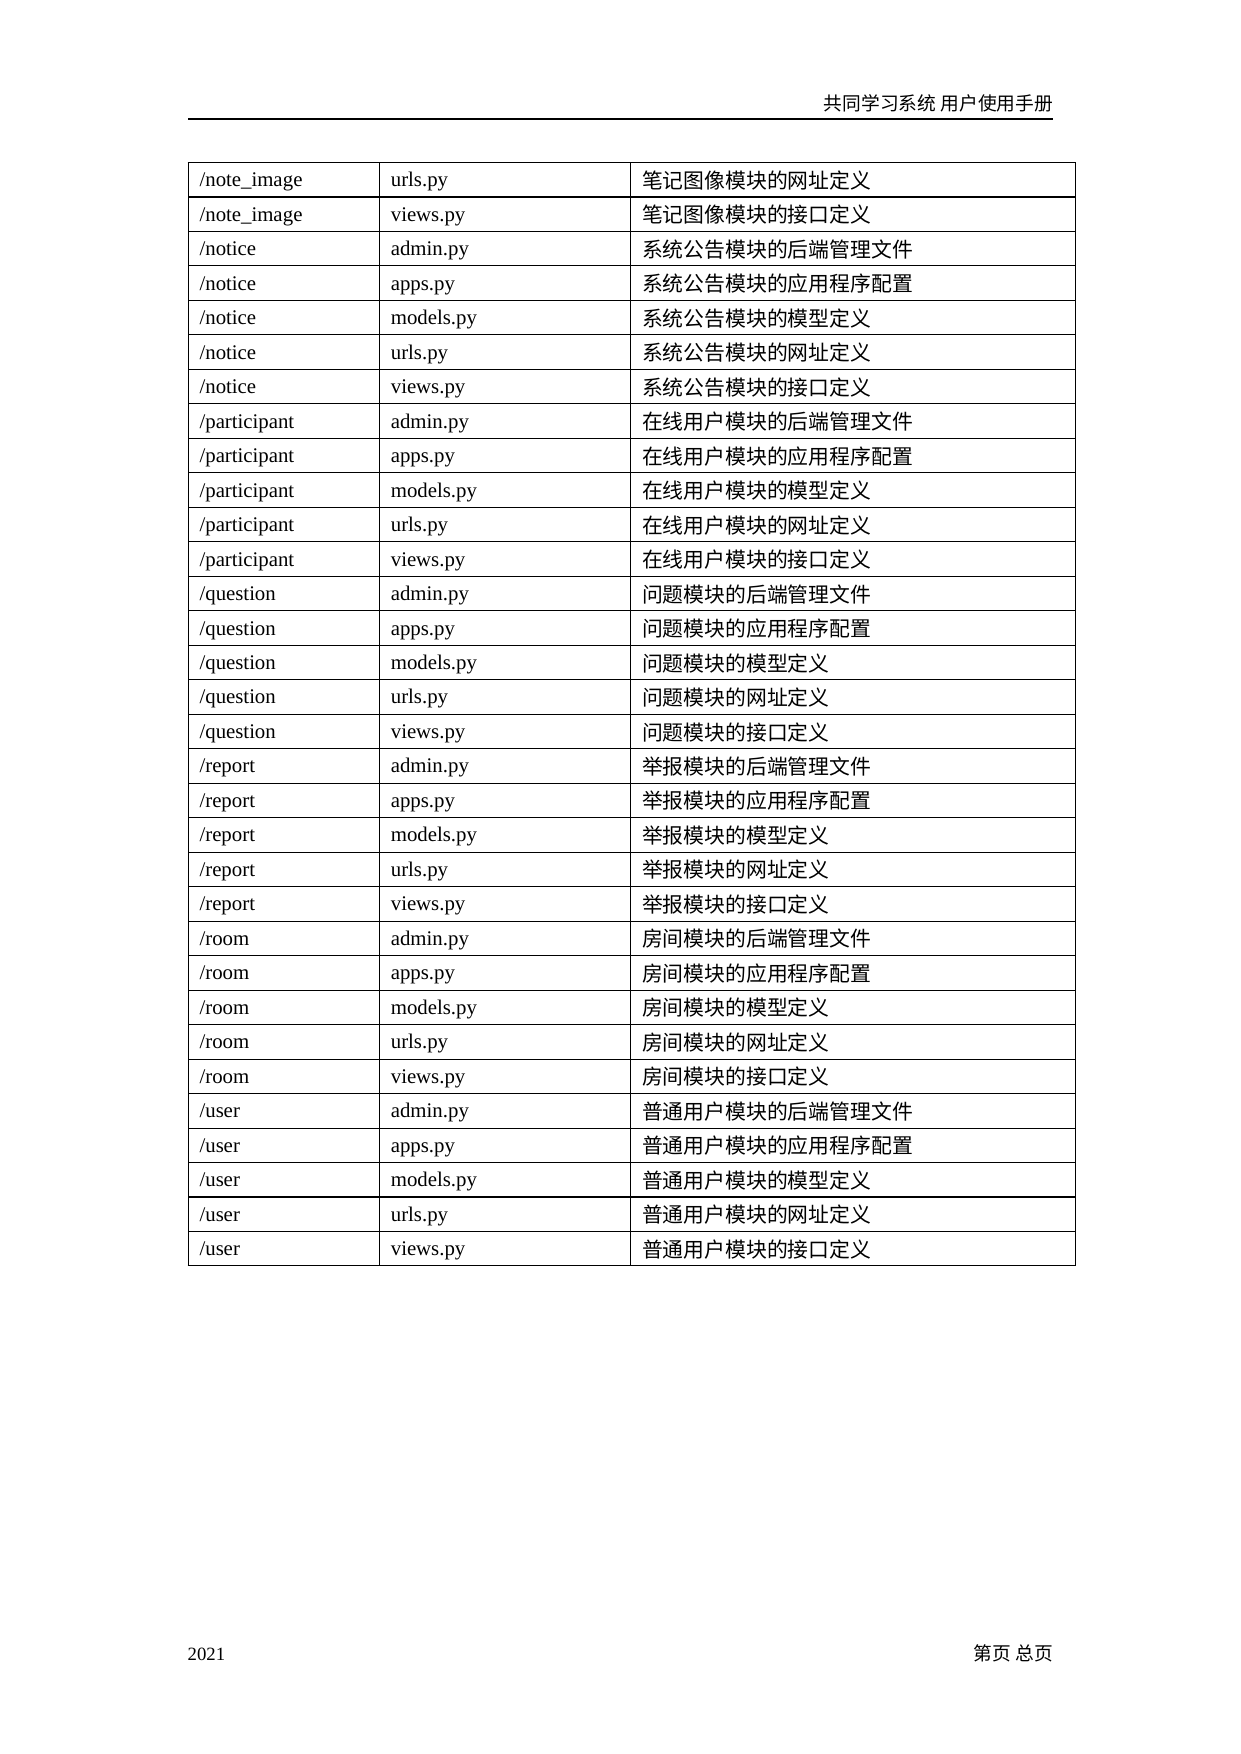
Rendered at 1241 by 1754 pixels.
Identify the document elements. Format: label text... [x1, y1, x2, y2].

table_cell views.py [380, 887, 630, 921]
table_cell 系统公告模块的模型定义 [631, 301, 1075, 334]
table_cell /report [189, 853, 379, 886]
table_cell 举报模块的应用程序配置 [631, 784, 1075, 817]
table_cell urls.py [380, 1198, 630, 1231]
table_cell 在线用户模块的后端管理文件 [631, 404, 1075, 438]
table_cell apps.py [380, 439, 630, 472]
table_cell /user [189, 1198, 379, 1231]
table_cell /notice [189, 335, 379, 369]
table_cell /report [189, 784, 379, 817]
table_cell models.py [380, 301, 630, 334]
table_cell urls.py [380, 335, 630, 369]
table_cell 房间模块的应用程序配置 [631, 956, 1075, 989]
table_cell admin.py [380, 1094, 630, 1127]
table_cell /report [189, 749, 379, 783]
table_cell 普通用户模块的后端管理文件 [631, 1094, 1075, 1127]
table_cell /user [189, 1163, 379, 1196]
table_cell urls.py [380, 508, 630, 541]
table_cell /room [189, 922, 379, 955]
table_cell apps.py [380, 266, 630, 300]
table_cell /notice [189, 370, 379, 403]
table_cell 问题模块的接口定义 [631, 715, 1075, 748]
table_cell /participant [189, 473, 379, 507]
table_cell views.py [380, 542, 630, 576]
table_cell /room [189, 991, 379, 1024]
table_cell 房间模块的网址定义 [631, 1025, 1075, 1058]
table_cell views.py [380, 1232, 630, 1265]
table_cell 在线用户模块的网址定义 [631, 508, 1075, 541]
table_cell /question [189, 715, 379, 748]
table_cell apps.py [380, 611, 630, 645]
table_cell /participant [189, 542, 379, 576]
table_cell models.py [380, 473, 630, 507]
table_cell 举报模块的模型定义 [631, 818, 1075, 852]
table_cell /note_image [189, 198, 379, 231]
table_cell apps.py [380, 784, 630, 817]
table_cell admin.py [380, 232, 630, 265]
table_cell models.py [380, 991, 630, 1024]
table_cell /question [189, 577, 379, 610]
table_cell 房间模块的后端管理文件 [631, 922, 1075, 955]
table_cell urls.py [380, 680, 630, 714]
table_cell /report [189, 887, 379, 921]
table_cell /user [189, 1129, 379, 1162]
table_cell 普通用户模块的接口定义 [631, 1232, 1075, 1265]
table_cell 笔记图像模块的网址定义 [631, 163, 1075, 196]
table_cell 系统公告模块的网址定义 [631, 335, 1075, 369]
table_cell views.py [380, 198, 630, 231]
table_cell /note_image [189, 163, 379, 196]
table_cell /notice [189, 301, 379, 334]
table_cell views.py [380, 1060, 630, 1093]
table_cell apps.py [380, 1129, 630, 1162]
table_cell /room [189, 1060, 379, 1093]
table_cell views.py [380, 715, 630, 748]
table_cell urls.py [380, 1025, 630, 1058]
table_cell 举报模块的接口定义 [631, 887, 1075, 921]
table_cell 笔记图像模块的接口定义 [631, 198, 1075, 231]
table_cell admin.py [380, 749, 630, 783]
table_cell admin.py [380, 922, 630, 955]
table_cell models.py [380, 646, 630, 679]
table_cell 问题模块的网址定义 [631, 680, 1075, 714]
table_cell 在线用户模块的接口定义 [631, 542, 1075, 576]
table_cell 普通用户模块的应用程序配置 [631, 1129, 1075, 1162]
table_cell /room [189, 1025, 379, 1058]
table_cell /notice [189, 232, 379, 265]
table_cell 在线用户模块的应用程序配置 [631, 439, 1075, 472]
table_cell /question [189, 680, 379, 714]
table_cell models.py [380, 818, 630, 852]
table_cell /notice [189, 266, 379, 300]
table_cell /question [189, 611, 379, 645]
table_cell /question [189, 646, 379, 679]
table_cell /participant [189, 404, 379, 438]
table_cell views.py [380, 370, 630, 403]
table_cell 问题模块的应用程序配置 [631, 611, 1075, 645]
table_cell /user [189, 1232, 379, 1265]
table_cell 普通用户模块的模型定义 [631, 1163, 1075, 1196]
table_cell 在线用户模块的模型定义 [631, 473, 1075, 507]
table_cell models.py [380, 1163, 630, 1196]
table_cell 举报模块的后端管理文件 [631, 749, 1075, 783]
table_cell /user [189, 1094, 379, 1127]
table_cell 问题模块的模型定义 [631, 646, 1075, 679]
table_cell 问题模块的后端管理文件 [631, 577, 1075, 610]
table_cell admin.py [380, 404, 630, 438]
table_cell 房间模块的模型定义 [631, 991, 1075, 1024]
table_cell 普通用户模块的网址定义 [631, 1198, 1075, 1231]
table_cell admin.py [380, 577, 630, 610]
table_cell 房间模块的接口定义 [631, 1060, 1075, 1093]
table_cell 系统公告模块的后端管理文件 [631, 232, 1075, 265]
table_cell /participant [189, 508, 379, 541]
table_cell 系统公告模块的接口定义 [631, 370, 1075, 403]
table_cell 举报模块的网址定义 [631, 853, 1075, 886]
table_cell urls.py [380, 163, 630, 196]
table_cell apps.py [380, 956, 630, 989]
table_cell /report [189, 818, 379, 852]
table_cell /participant [189, 439, 379, 472]
table_cell /room [189, 956, 379, 989]
table_cell urls.py [380, 853, 630, 886]
table_cell 系统公告模块的应用程序配置 [631, 266, 1075, 300]
